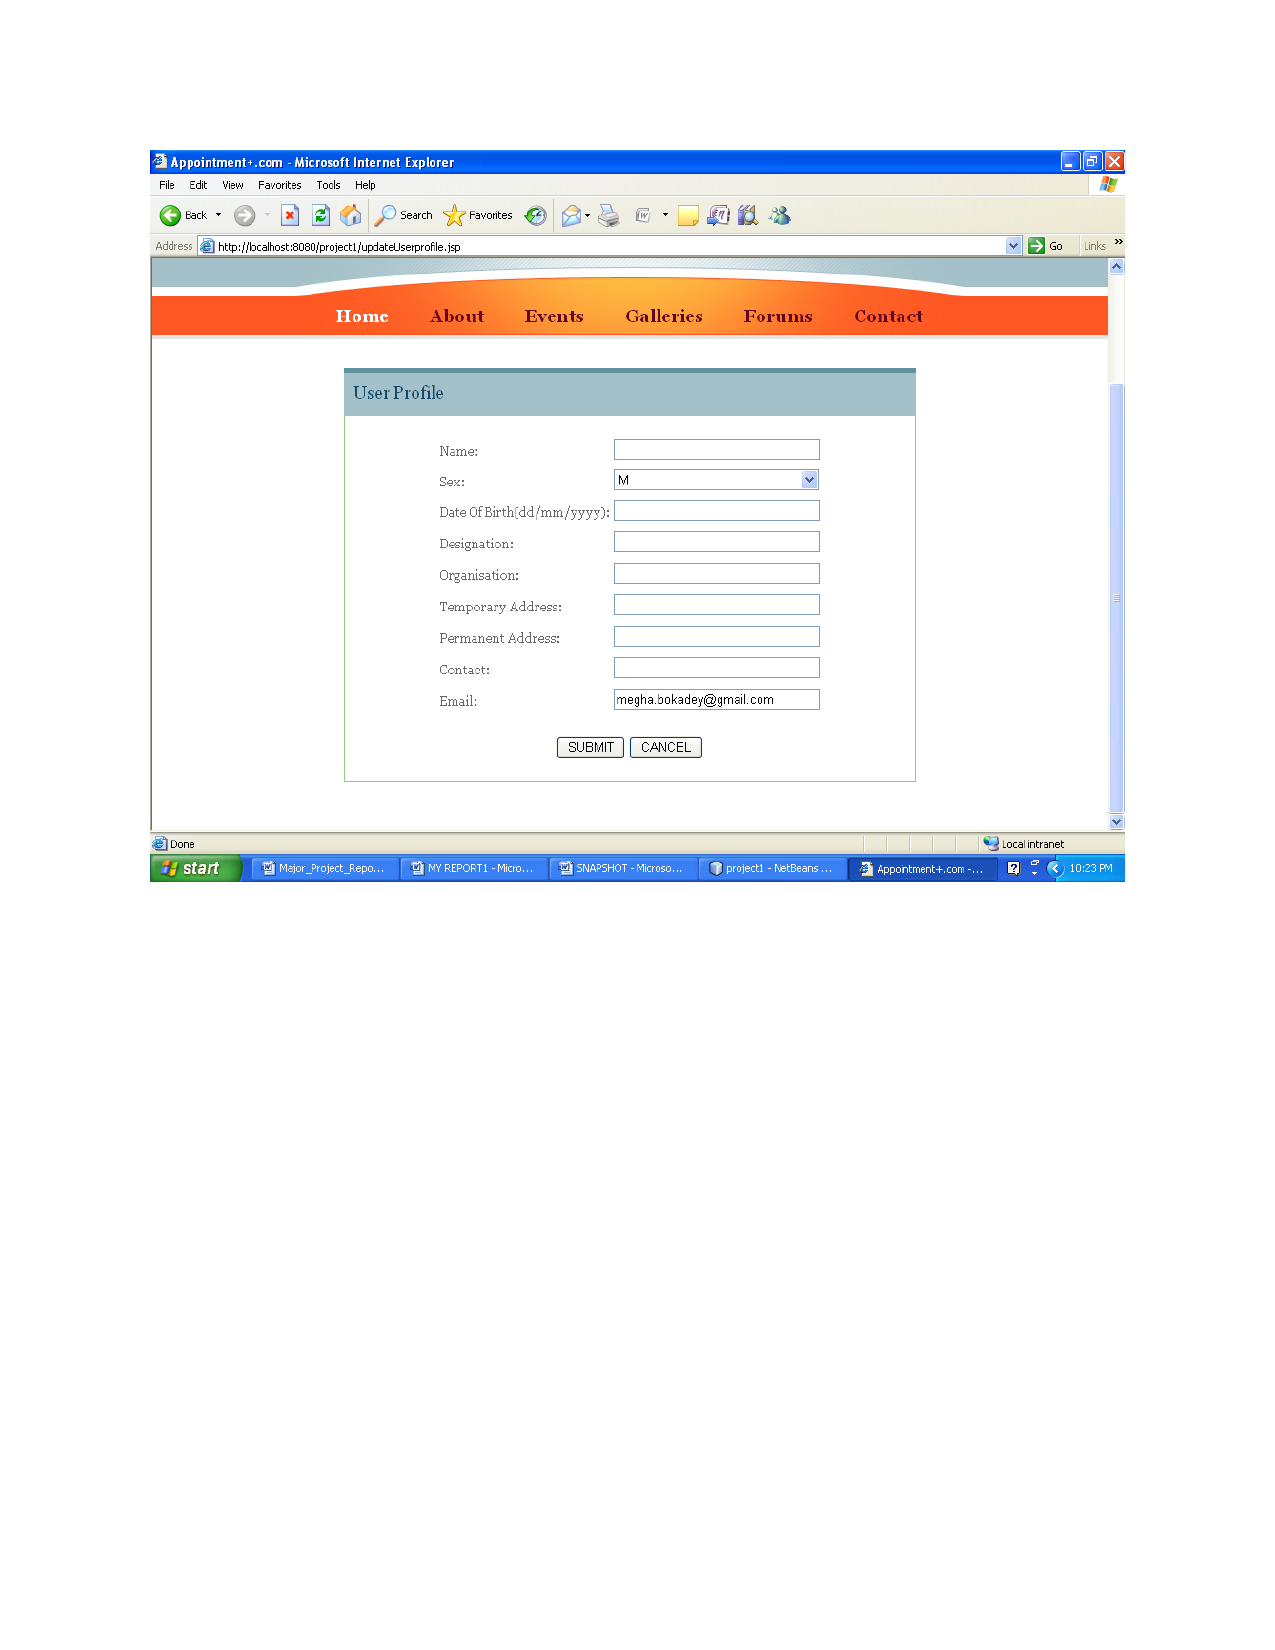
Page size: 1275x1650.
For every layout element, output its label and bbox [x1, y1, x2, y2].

picture [150, 150, 1125, 882]
